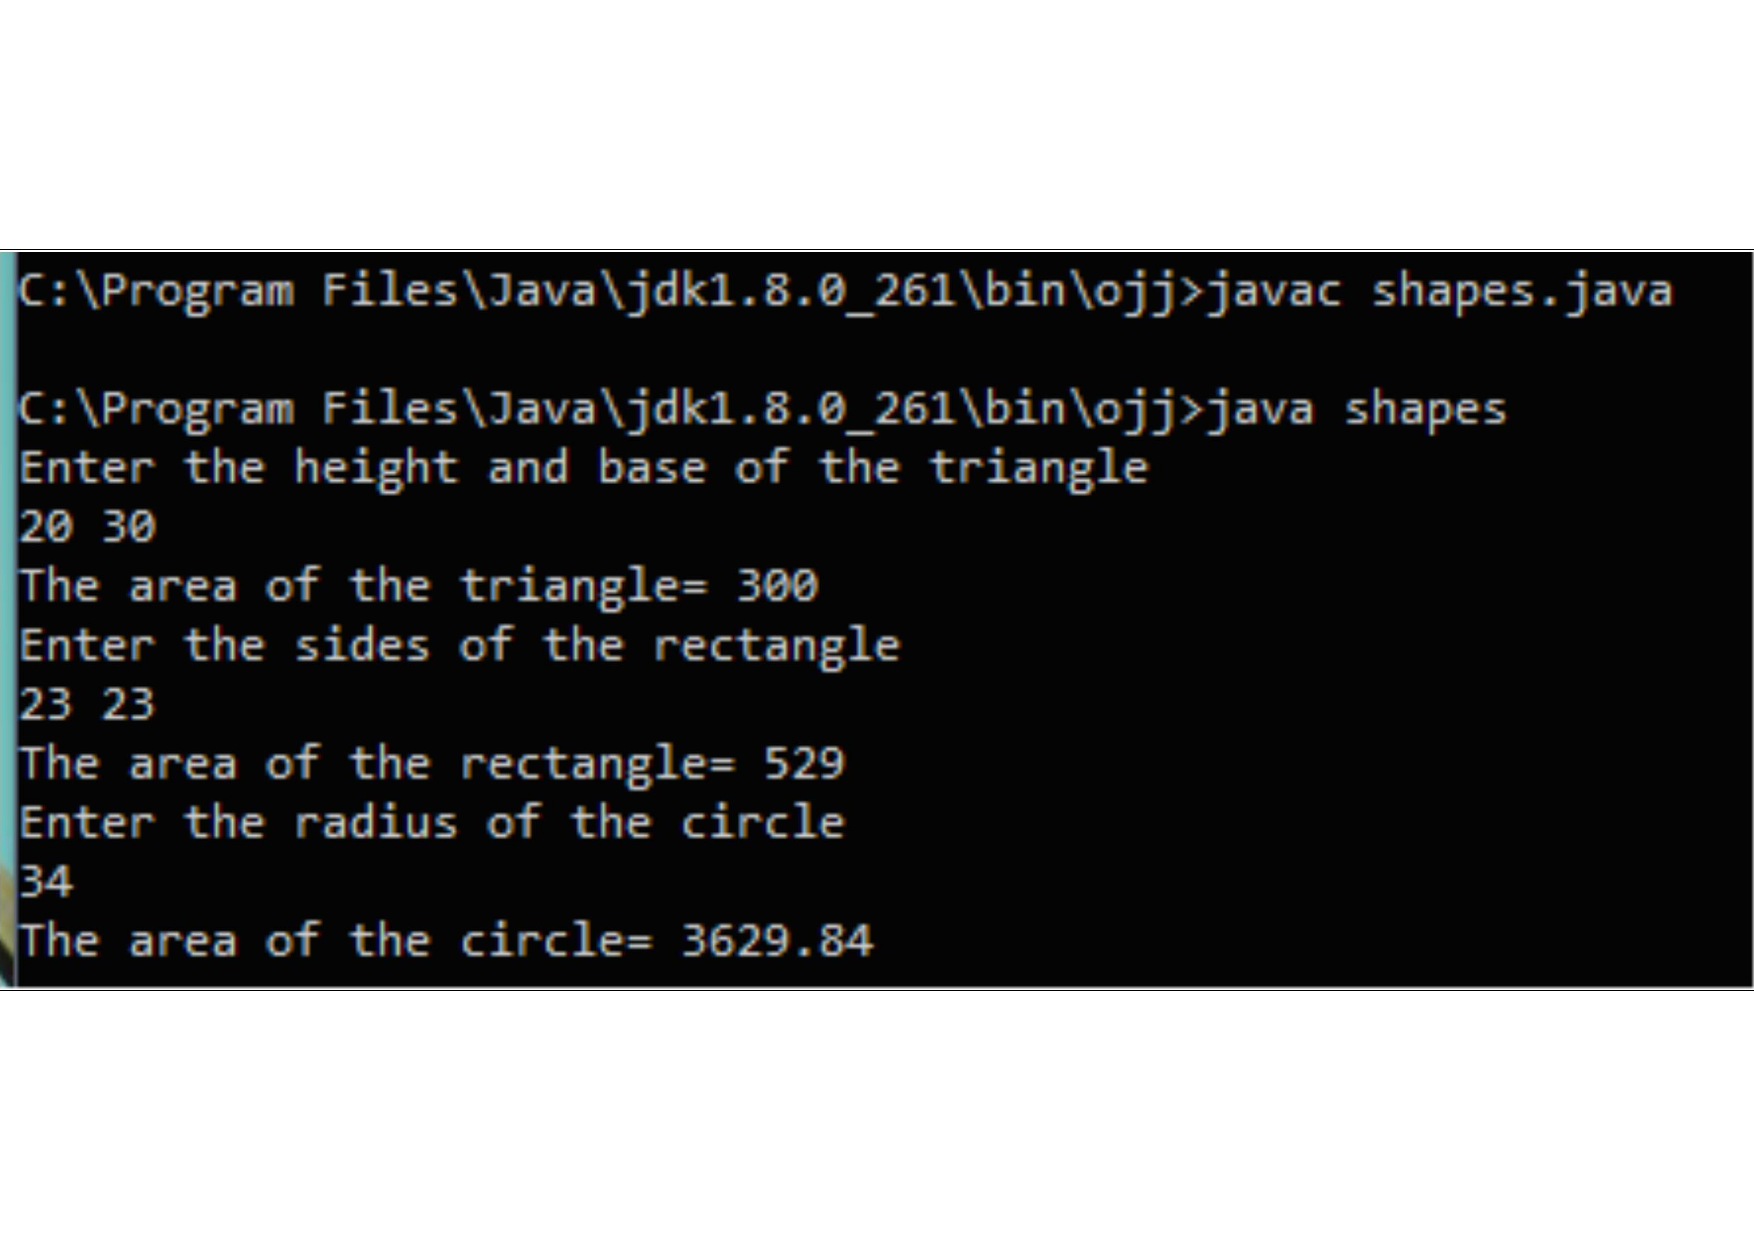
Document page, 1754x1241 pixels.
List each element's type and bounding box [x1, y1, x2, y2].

picture [0, 250, 1754, 990]
